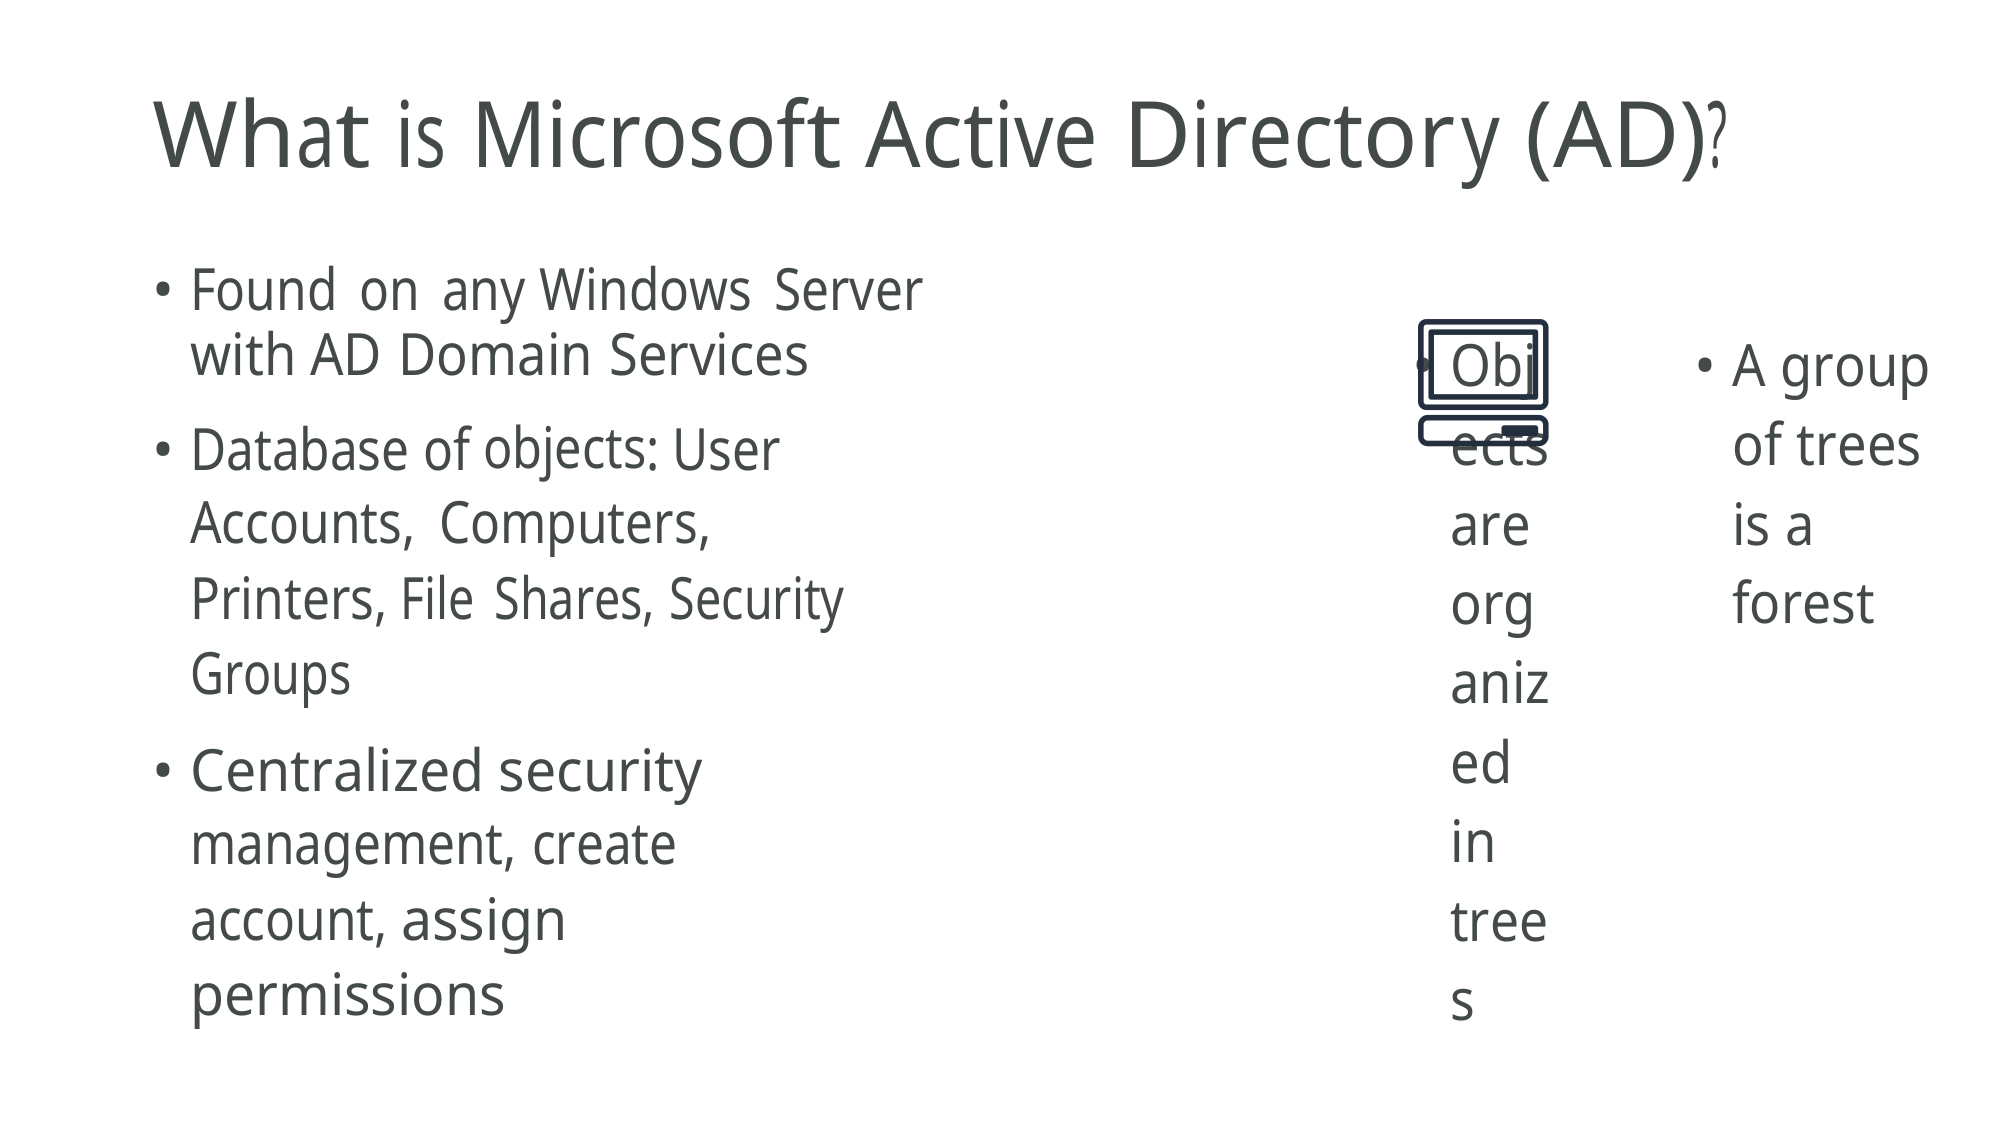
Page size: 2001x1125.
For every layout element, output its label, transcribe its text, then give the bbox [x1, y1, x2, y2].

list Database of objects: User Accounts, Computers, Printers, File Shares, Security Groups [152, 409, 899, 712]
picture [1413, 313, 1553, 452]
text with AD Domain Services [190, 324, 903, 388]
list Found on any Windows Server [152, 259, 1954, 324]
subtitle What is Microsoft Active Directory (AD)? [152, 69, 1954, 194]
list Objects are organized in trees [1413, 324, 1557, 1039]
list Centralized security management, create account, assign permissions [152, 731, 856, 1033]
list A group of trees is a forest [1694, 324, 1954, 642]
